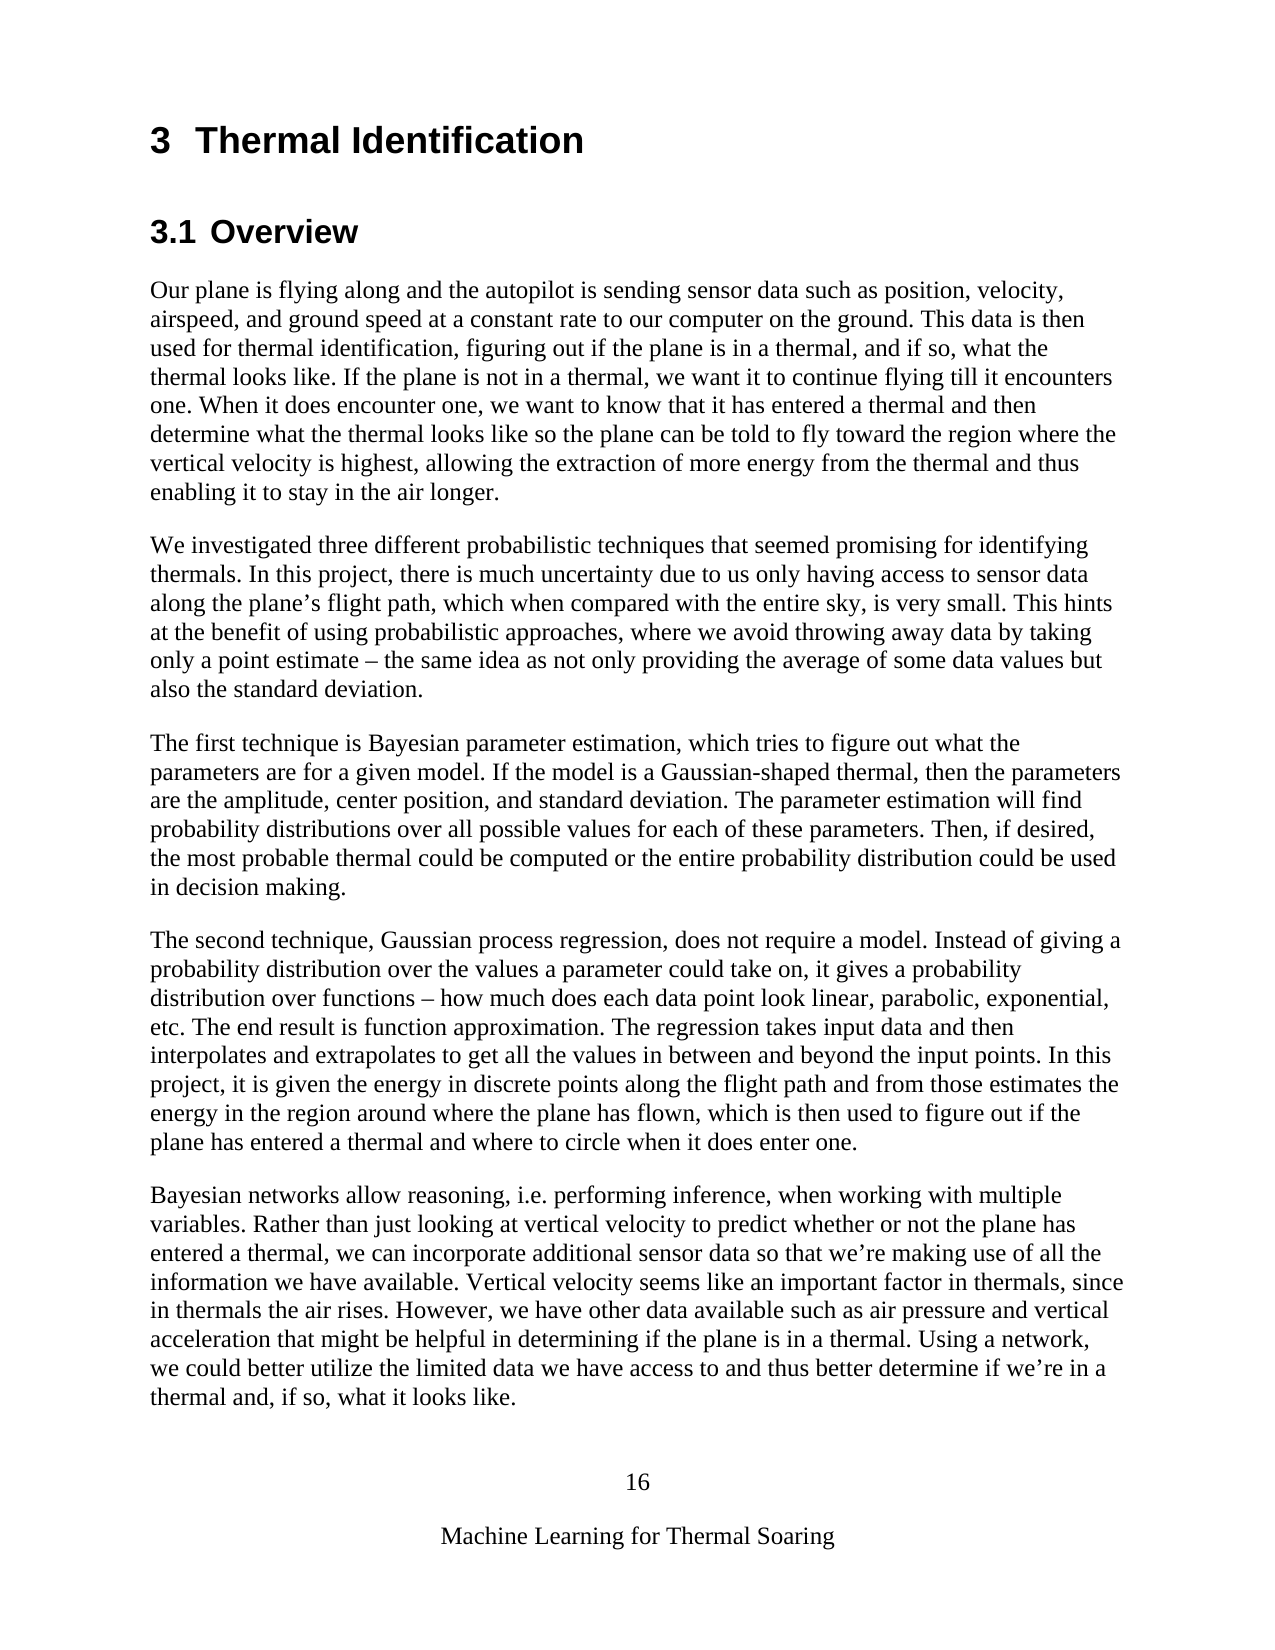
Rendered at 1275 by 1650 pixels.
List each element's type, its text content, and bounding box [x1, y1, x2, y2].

text The first technique is Bayesian parameter estimation, which tries to figure out what the parameters are for a given model. If the model is a Gaussian-shaped thermal, then the parameters are the amplitude, center position, and standard deviation. The parameter estimation will find probability distributions over all possible values for each of these parameters. Then, if desired, the most probable thermal could be computed or the entire probability distribution could be used in decision making. [150, 728, 1125, 900]
text We investigated three different probabilistic techniques that seemed promising for identifying thermals. In this project, there is much uncertainty due to us only having access to sensor data along the plane’s flight path, which when compared with the entire sky, is very small. This hints at the benefit of using probabilistic approaches, where we avoid throwing away data by taking only a point estimate – the same idea as not only providing the average of some data values but also the standard deviation. [150, 530, 1125, 703]
subtitle Overview [150, 212, 1125, 250]
text The second technique, Gaussian process regression, does not require a model. Instead of giving a probability distribution over the values a parameter could take on, it gives a probability distribution over functions – how much does each data point look linear, parabolic, exponential, etc. The end result is function approximation. The regression takes input data and then interpolates and extrapolates to get all the values in between and beyond the input points. In this project, it is given the energy in discrete points along the flight path and from those estimates the energy in the region around where the plane has flown, which is then used to figure out if the plane has entered a thermal and where to circle when it does enter one. [150, 925, 1125, 1155]
subtitle Thermal Identification [150, 119, 1125, 162]
text Bayesian networks allow reasoning, i.e. performing inference, when working with multiple variables. Rather than just looking at vertical velocity to predict whether or not the plane has entered a thermal, we can incorporate additional sensor data so that we’re making use of all the information we have available. Vertical velocity seems like an important factor in thermals, since in thermals the air rises. However, we have other data available such as air pressure and vertical acceleration that might be helpful in determining if the plane is in a thermal. Using a network, we could better utilize the limited data we have access to and thus better determine if we’re in a thermal and, if so, what it looks like. [150, 1180, 1125, 1410]
text Our plane is flying along and the autopilot is sending sensor data such as position, velocity, airspeed, and ground speed at a constant rate to our computer on the ground. This data is then used for thermal identification, figuring out if the plane is in a thermal, and if so, what the thermal looks like. If the plane is not in a thermal, we want it to continue flying till it encounters one. When it does encounter one, we want to know that it has entered a thermal and then determine what the thermal looks like so the plane can be told to fly toward the region where the vertical velocity is highest, allowing the extraction of more energy from the thermal and thus enabling it to stay in the air longer. [150, 275, 1125, 505]
